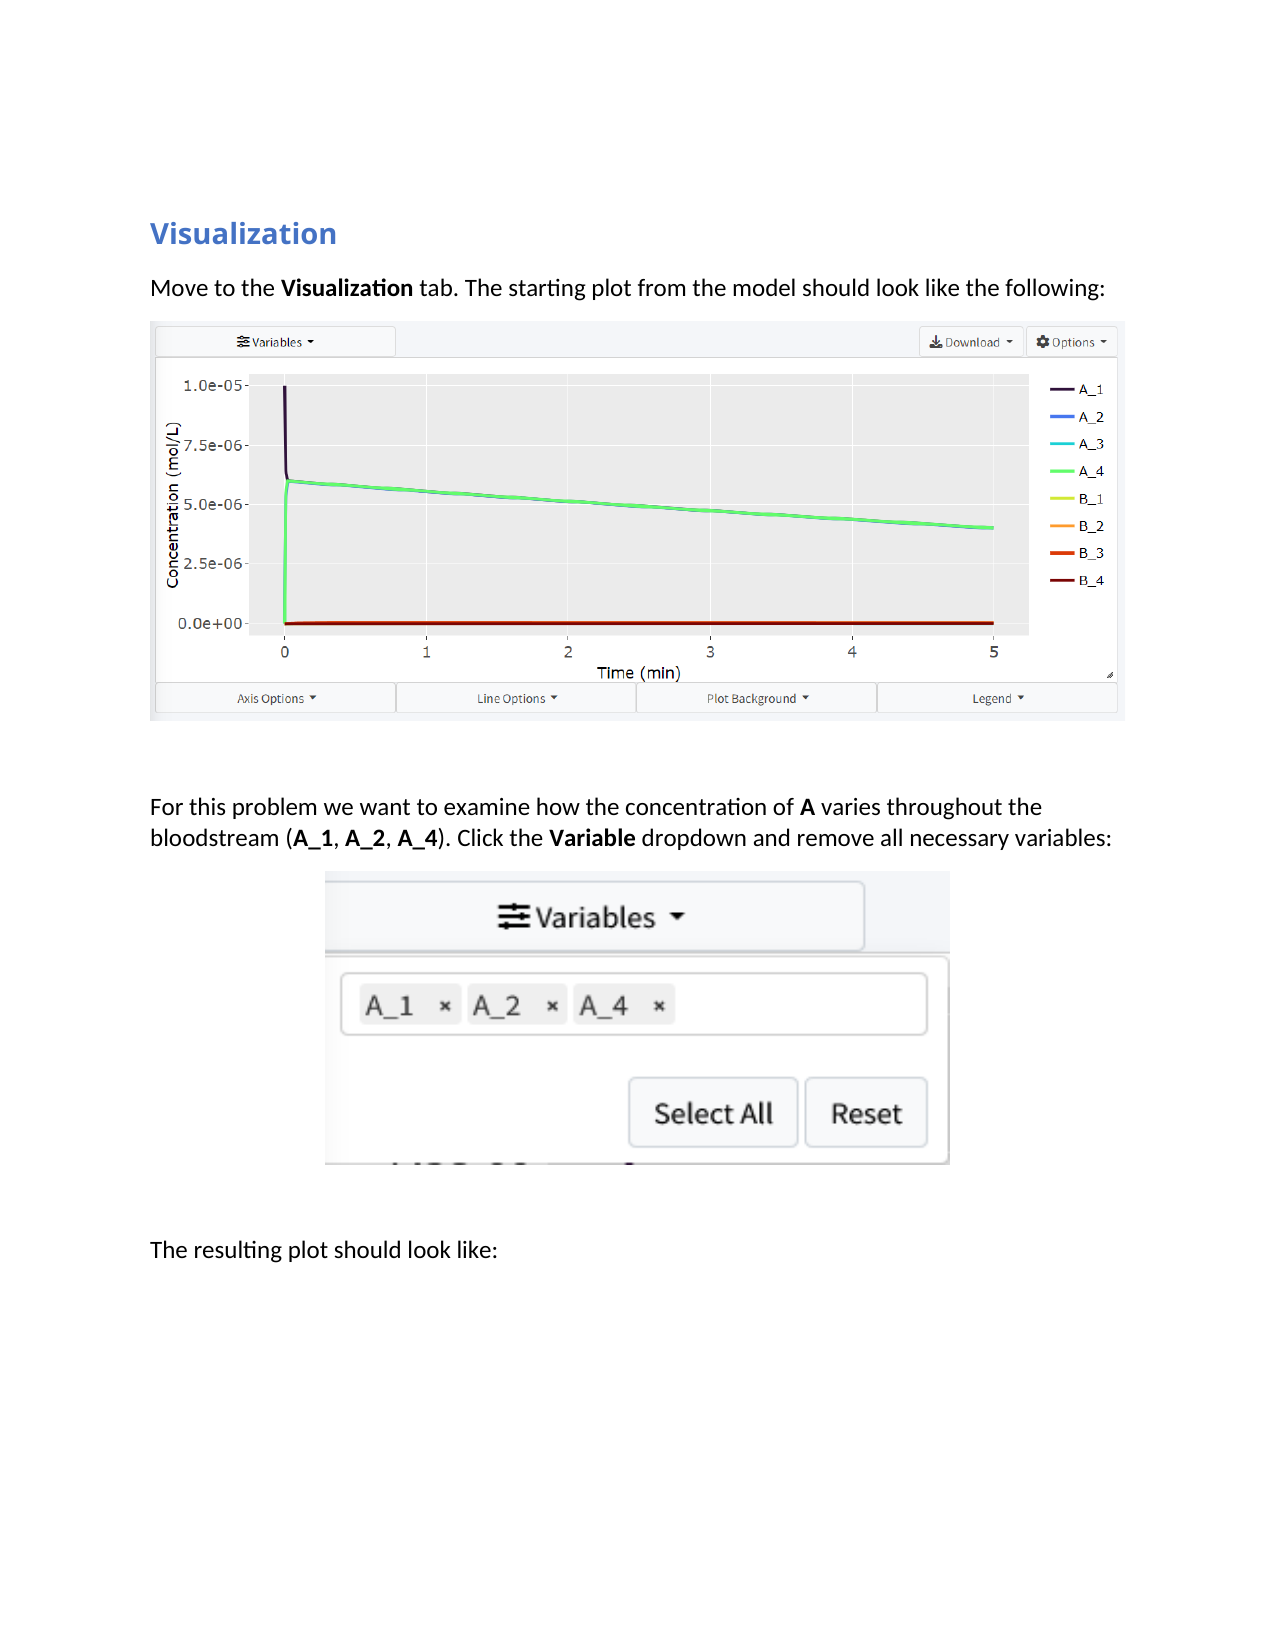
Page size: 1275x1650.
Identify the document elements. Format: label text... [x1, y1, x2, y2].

text Move to the Visualization tab. The starting plot from the model should look like the following: [150, 272, 1125, 303]
picture [325, 871, 950, 1165]
subtitle Visualization [150, 214, 1125, 253]
text The resulting plot should look like: [150, 1234, 1125, 1265]
text For this problem we want to examine how the concentration of A varies throughout the bloodstream (A_1, A_2, A_4). Click the Variable dropdown and remove all necessary variables: [150, 791, 1125, 852]
picture [150, 321, 1125, 721]
